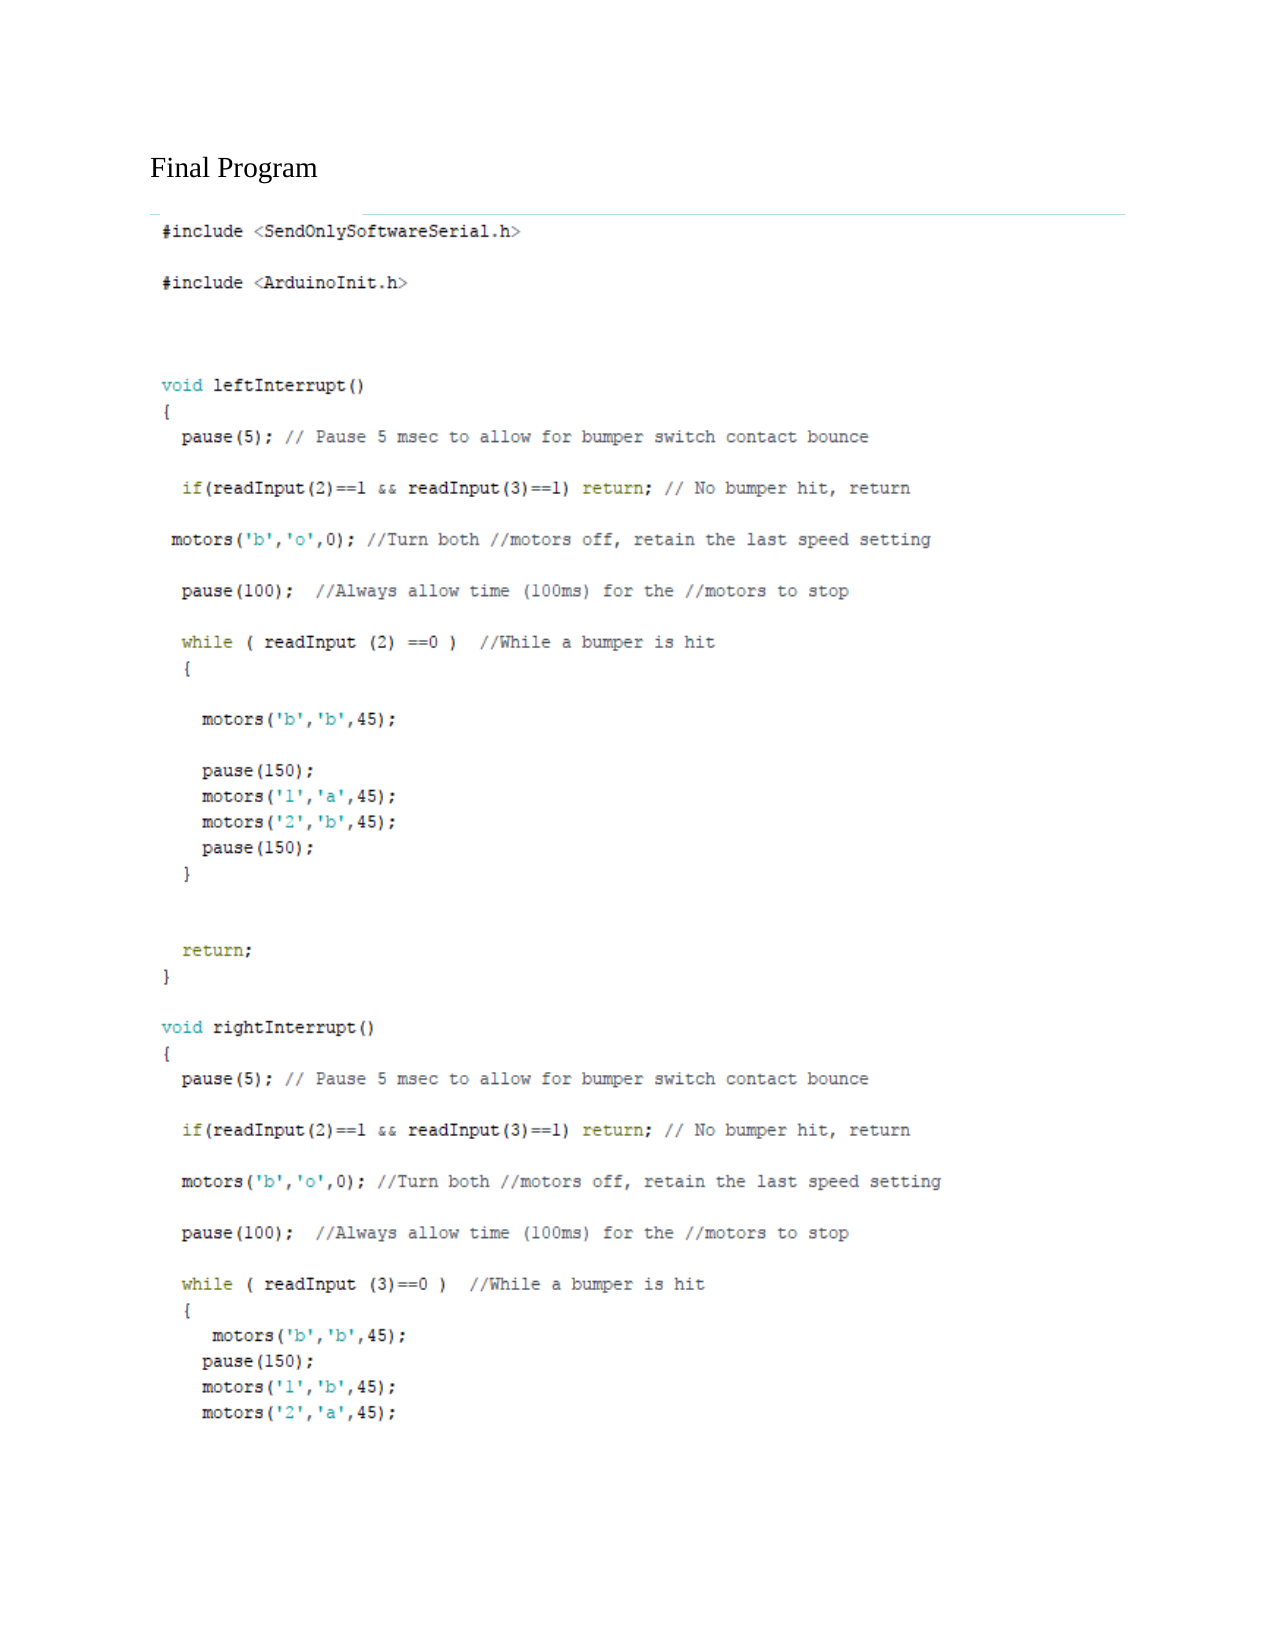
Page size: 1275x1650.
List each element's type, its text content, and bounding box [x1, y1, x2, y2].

picture [150, 214, 1125, 1429]
text Final Program [150, 150, 1125, 183]
